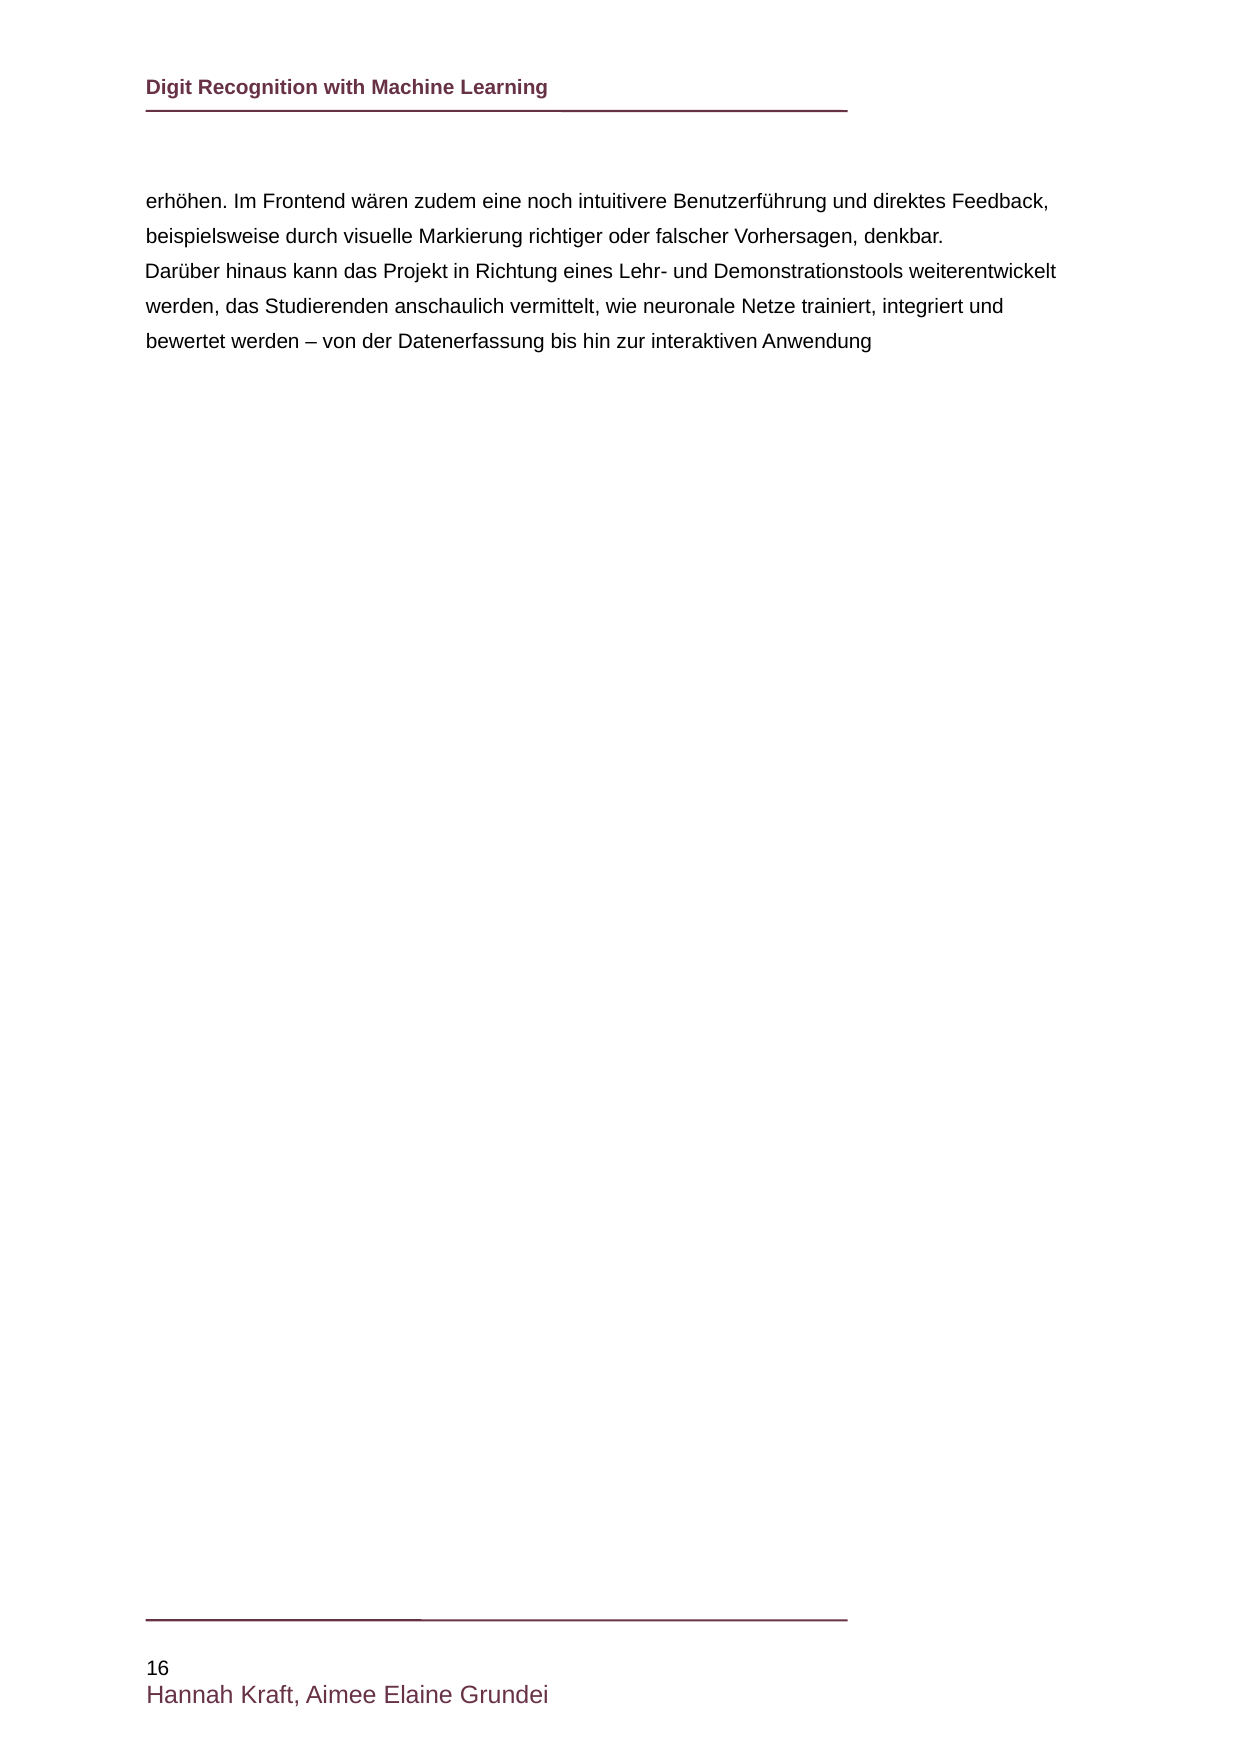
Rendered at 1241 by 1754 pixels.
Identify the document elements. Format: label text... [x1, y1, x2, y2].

text Darüber hinaus kann das Projekt in Richtung eines Lehr- und Demonstrationstools weiterentwickelt werden, das Studierenden anschaulich vermittelt, wie neuronale Netze trainiert, integriert und bewertet werden – von der Datenerfassung bis hin zur interaktiven Anwendung [144, 259, 1061, 352]
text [144, 189, 1061, 248]
